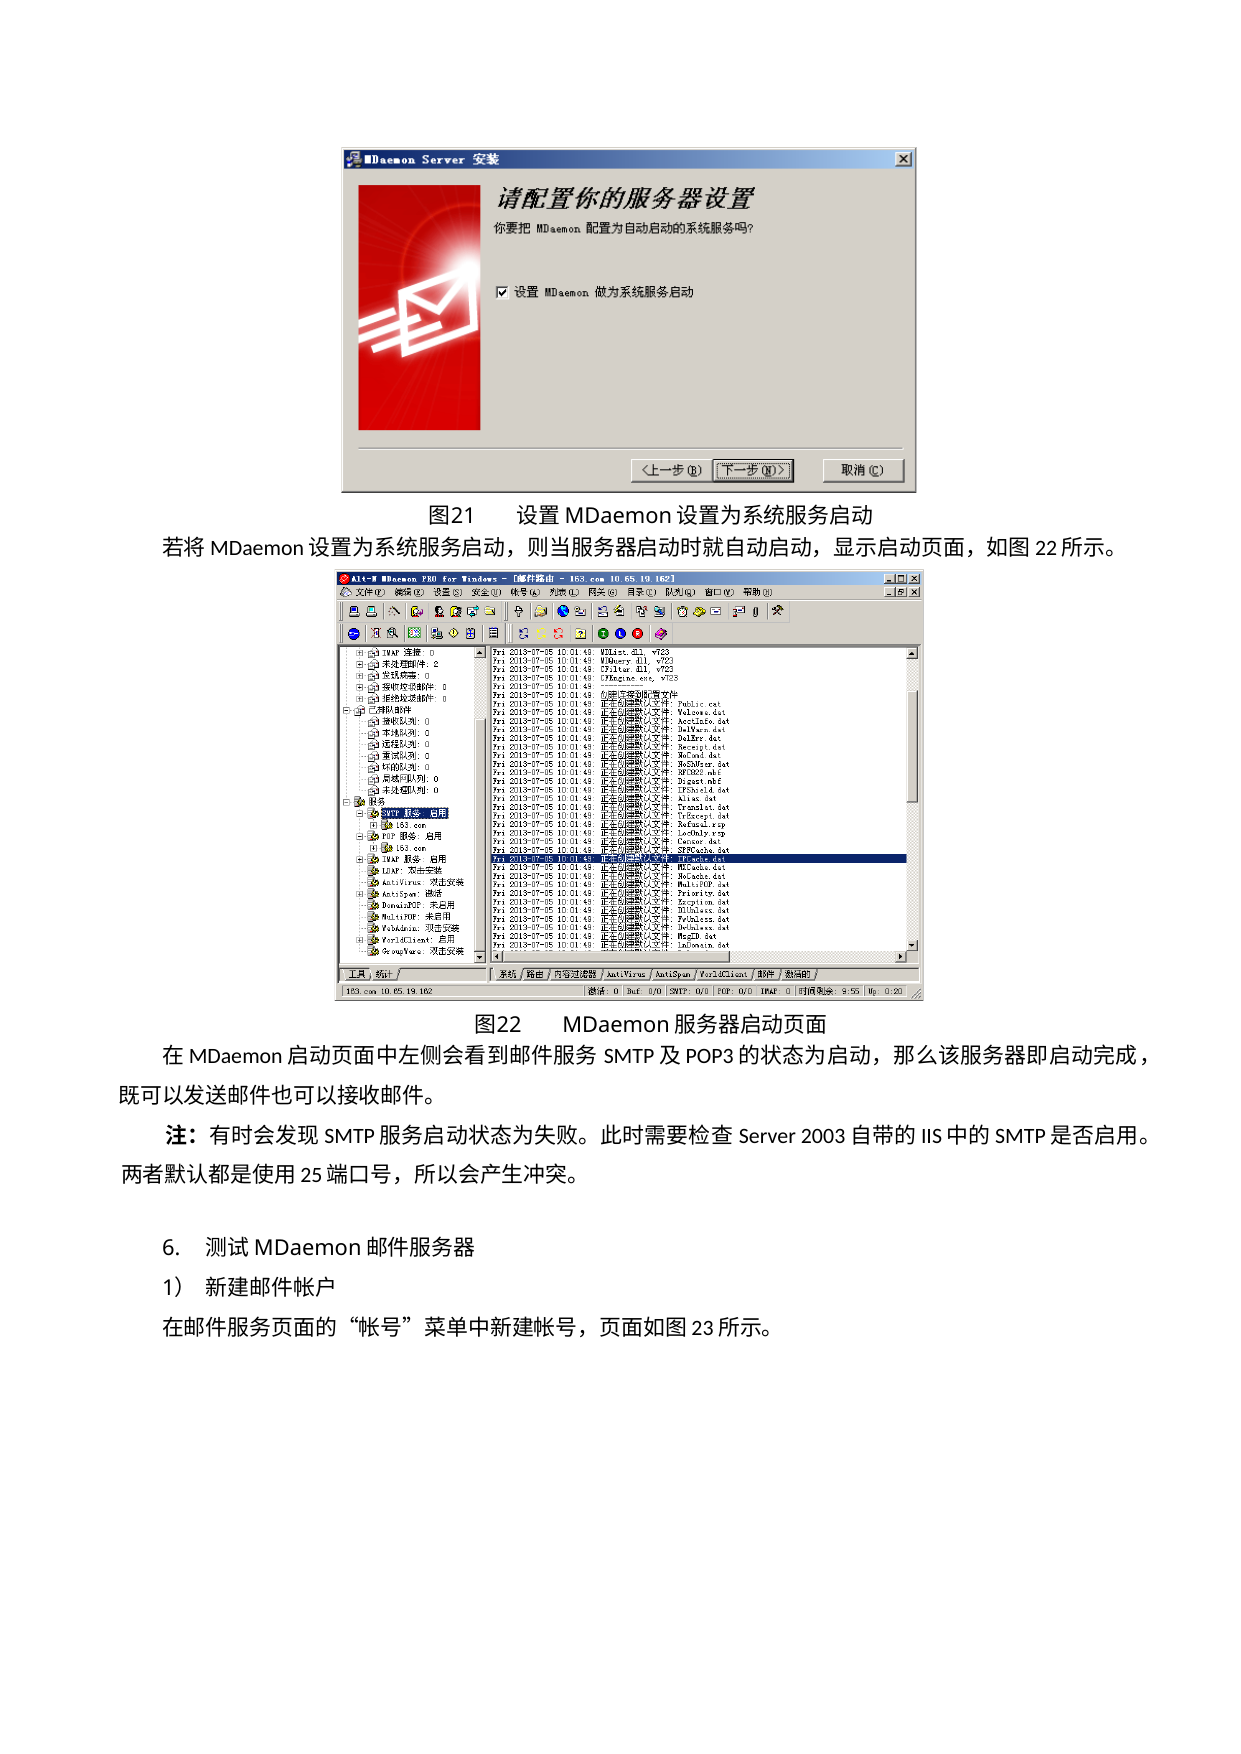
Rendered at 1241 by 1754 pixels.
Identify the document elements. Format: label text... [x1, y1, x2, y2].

list 设置MDaemon设置为系统服务启动 [162, 493, 1140, 530]
text 在邮件服务页面的“帐号”菜单中新建帐号，页面如图23所示。 [118, 1309, 1140, 1341]
list 新建邮件帐户 [123, 1270, 1140, 1302]
picture [341, 147, 917, 493]
picture [334, 569, 924, 1001]
list 测试MDaemon邮件服务器 [123, 1230, 1140, 1262]
text 若将MDaemon设置为系统服务启动，则当服务器启动时就自动启动，显示启动页面，如图22所示。 [118, 530, 1140, 562]
text 在MDaemon启动页面中左侧会看到邮件服务SMTP及POP3的状态为启动，那么该服务器即启动完成，既可以发送邮件也可以接收邮件。 [118, 1038, 1140, 1110]
list MDaemon服务器启动页面 [162, 1001, 1140, 1038]
text 注：有时会发现SMTP服务启动状态为失败。此时需要检查Server 2003自带的IIS中的SMTP是否启用。两者默认都是使用25端口号，所以会产生冲突。 [121, 1118, 1140, 1189]
